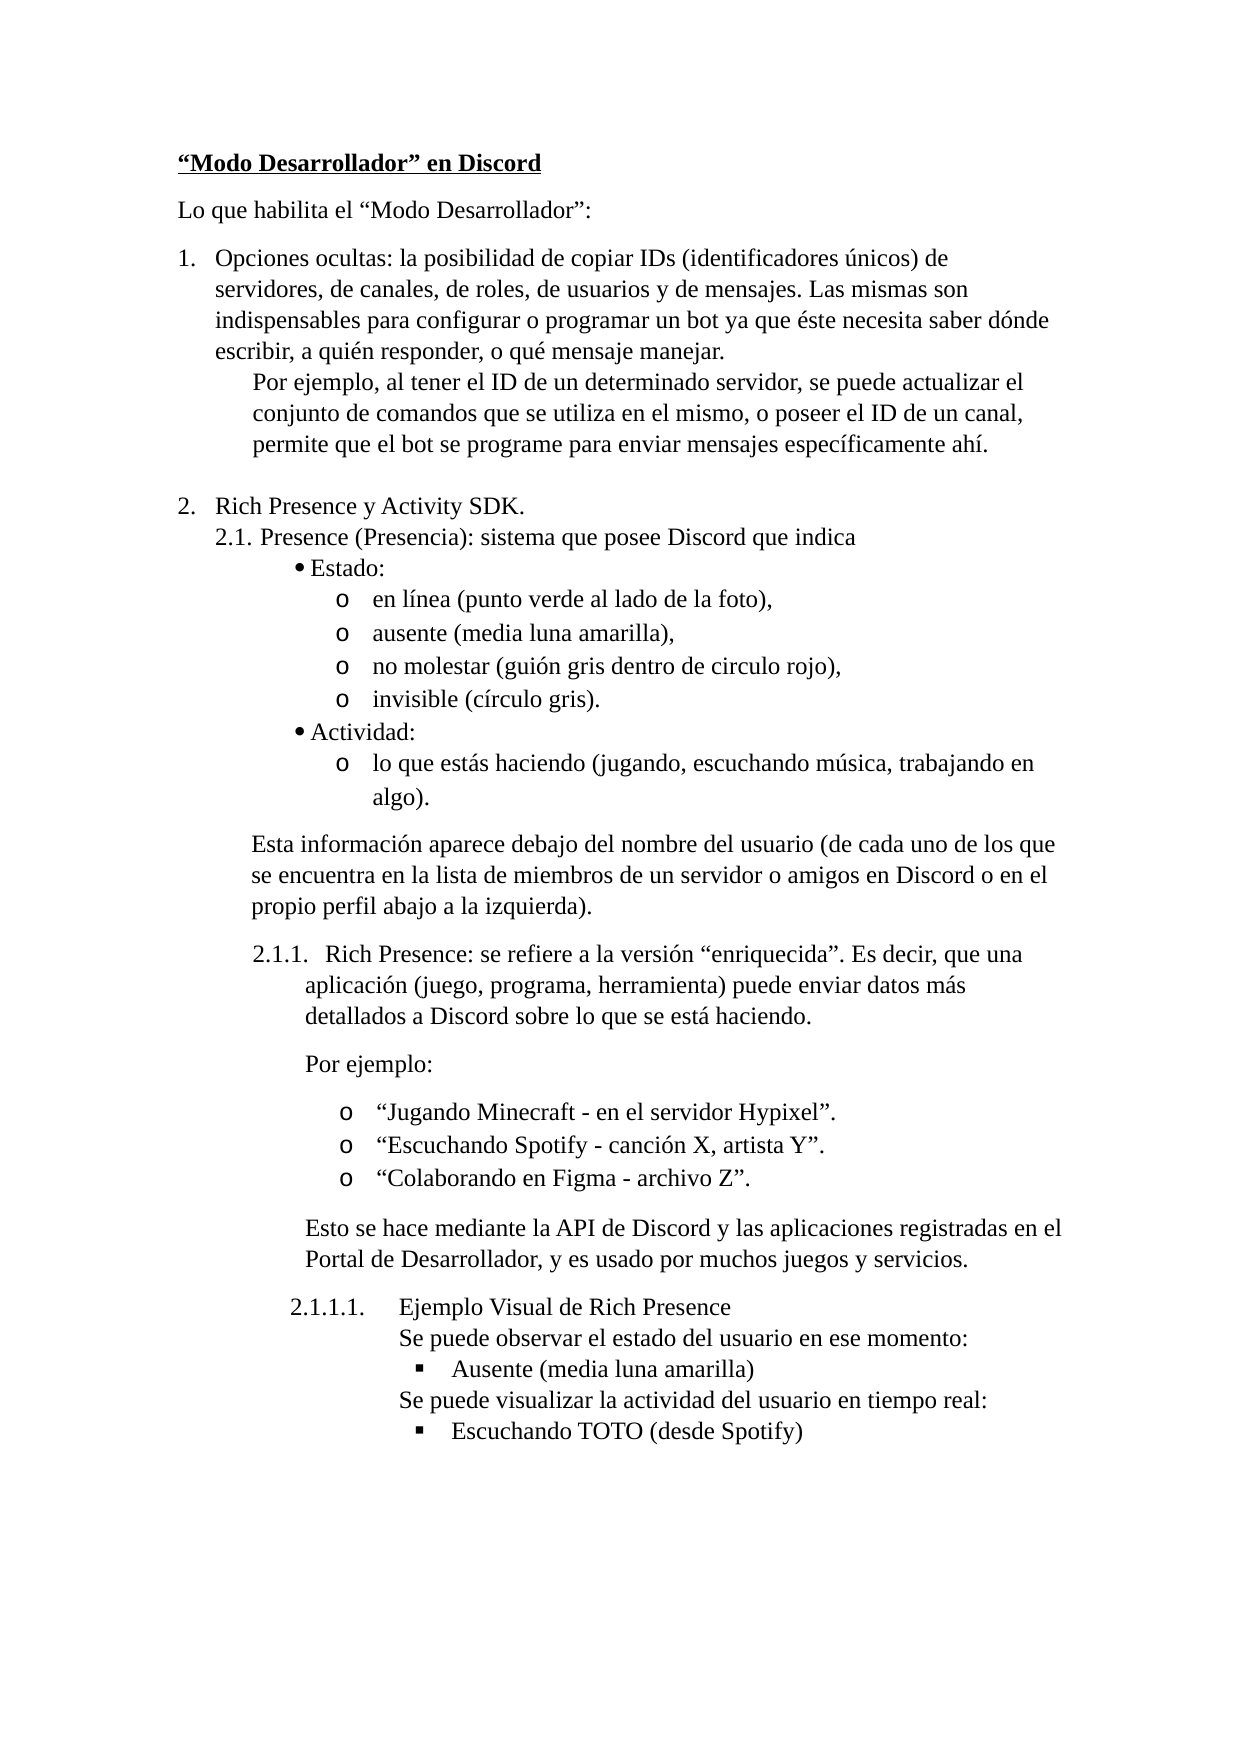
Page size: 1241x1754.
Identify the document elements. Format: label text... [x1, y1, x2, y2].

list en línea (punto verde al lado de la foto), [335, 584, 1063, 615]
list Escuchando TOTO (desde Spotify) [413, 1416, 1063, 1444]
list Opciones ocultas: la posibilidad de copiar IDs (identificadores únicos) de servidores, de canales, de roles, de usuarios y de mensajes. Las mismas son indispensables para configurar o programar un bot ya que éste necesita saber dónde escribir, a quién responder, o qué mensaje manejar. [177, 243, 1063, 365]
list Actividad: [295, 717, 1063, 746]
list invisible (círculo gris). [335, 684, 1063, 715]
text “Modo Desarrollador” en Discord [177, 148, 1063, 176]
list lo que estás haciendo (jugando, escuchando música, trabajando en algo). [335, 748, 1063, 810]
list Ausente (media luna amarilla) [413, 1354, 1063, 1382]
list Se puede observar el estado del usuario en ese momento: [398, 1323, 1063, 1351]
list ausente (media luna amarilla), [335, 618, 1063, 648]
list Ejemplo Visual de Rich Presence [290, 1292, 1063, 1320]
list Por ejemplo, al tener el ID de un determinado servidor, se puede actualizar el conjunto de comandos que se utiliza en el mismo, o poseer el ID de un canal, permite que el bot se programe para enviar mensajes específicamente ahí. [252, 367, 1063, 458]
list “Jugando Minecraft - en el servidor Hypixel”. [338, 1097, 1063, 1127]
list “Colaborando en Figma - archivo Z”. [338, 1163, 1063, 1194]
list Rich Presence: se refiere a la versión “enriquecida”. Es decir, que una aplicación (juego, programa, herramienta) puede enviar datos más detallados a Discord sobre lo que se está haciendo. [252, 939, 1063, 1030]
list Rich Presence y Activity SDK. [177, 491, 1063, 520]
list Estado: [295, 553, 1063, 582]
text Lo que habilita el “Modo Desarrollador”: [177, 195, 1063, 224]
list “Escuchando Spotify - canción X, artista Y”. [338, 1130, 1063, 1161]
list no molestar (guión gris dentro de circulo rojo), [335, 651, 1063, 682]
text Esto se hace mediante la API de Discord y las aplicaciones registradas en el Portal de Desarrollador, y es usado por muchos juegos y servicios. [305, 1213, 1063, 1273]
text Esta información aparece debajo del nombre del usuario (de cada uno de los que se encuentra en la lista de miembros de un servidor o amigos en Discord o en el propio perfil abajo a la izquierda). [251, 829, 1063, 920]
text Por ejemplo: [251, 1049, 1063, 1078]
list Presence (Presencia): sistema que posee Discord que indica [215, 522, 1063, 551]
list Se puede visualizar la actividad del usuario en tiempo real: [398, 1385, 1063, 1413]
